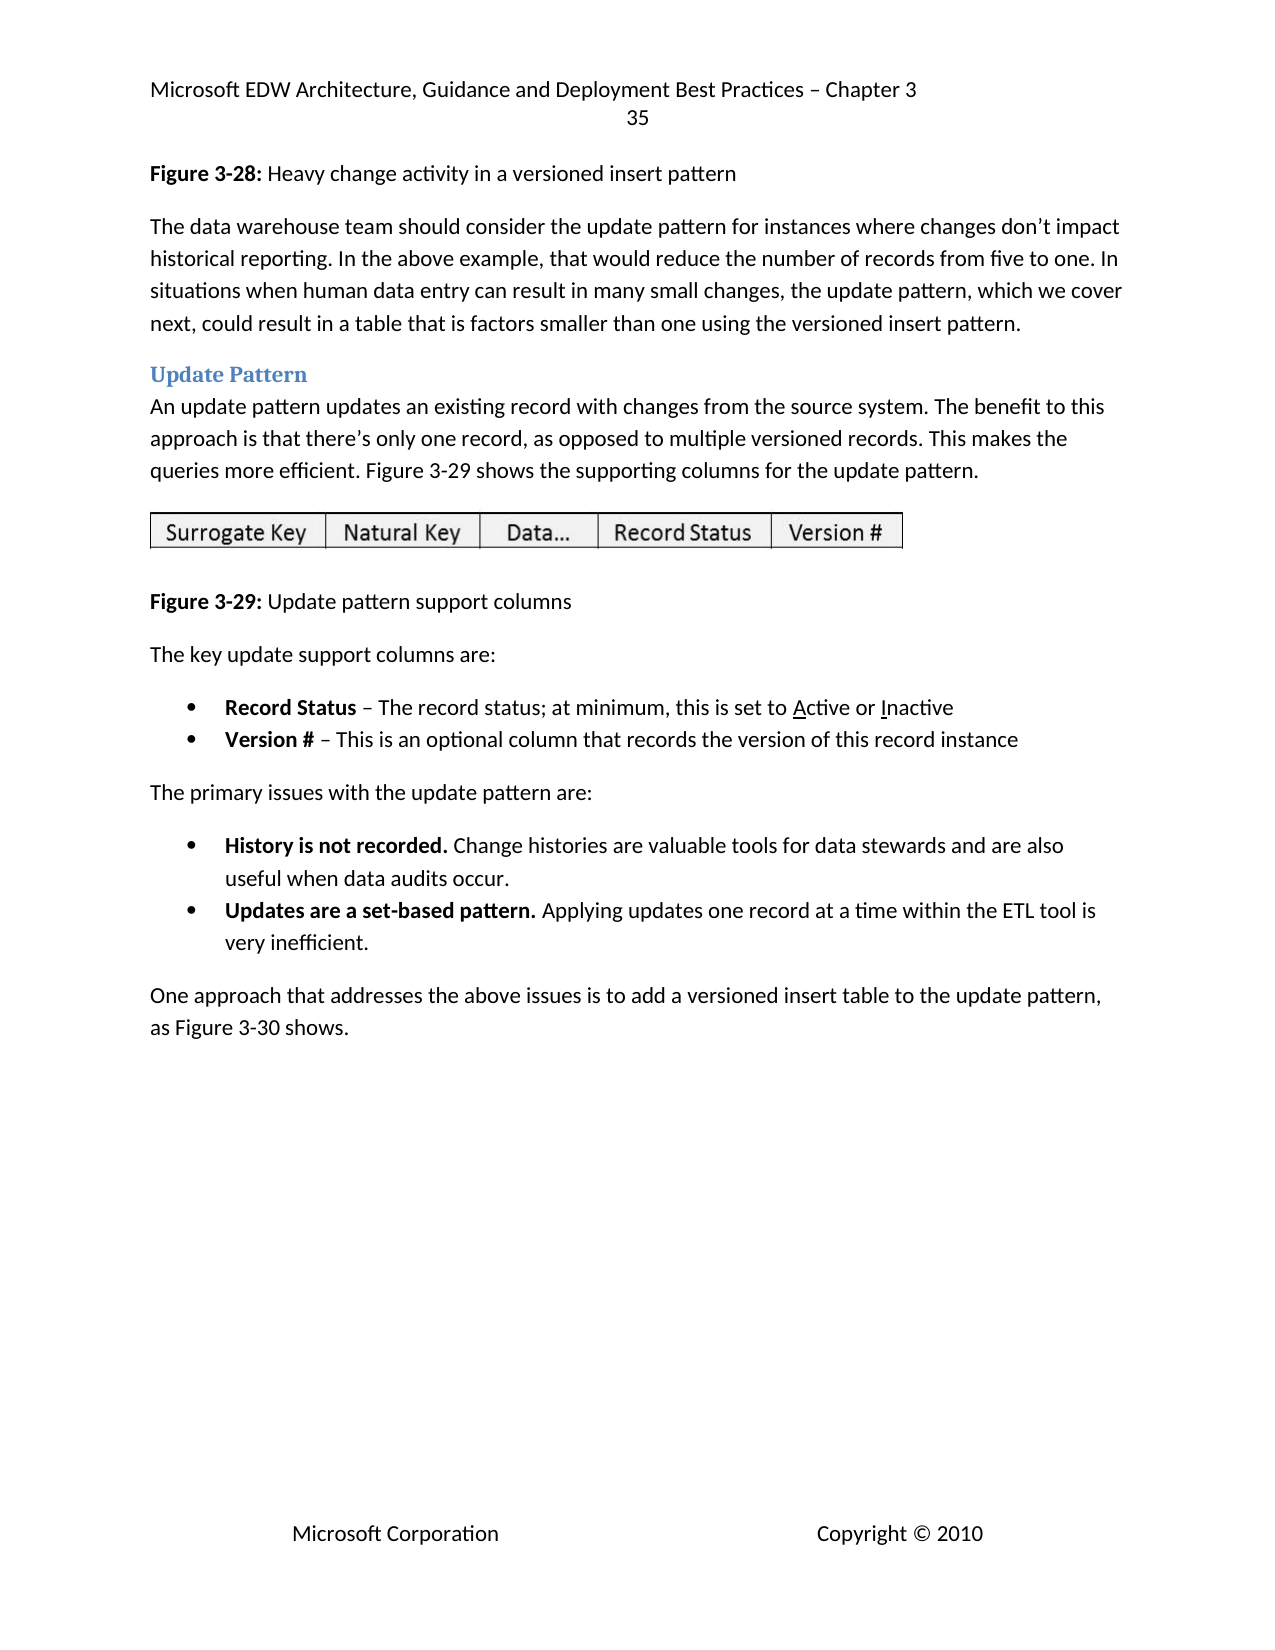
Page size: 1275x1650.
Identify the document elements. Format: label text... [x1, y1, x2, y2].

picture [150, 509, 903, 563]
text Figure 3-29: Update pattern support columns [150, 587, 1125, 615]
list Version # – This is an optional column that records the version of this record instance [187, 726, 1125, 753]
text One approach that addresses the above issues is to add a versioned insert table to the update pattern, as Figure 3-30 shows. [150, 981, 1125, 1041]
text The key update support columns are: [150, 640, 1125, 668]
text An update pattern updates an existing record with changes from the source system. The benefit to this approach is that there’s only one record, as opposed to multiple versioned records. This makes the queries more efficient. Figure 3-29 shows the supporting columns for the update pattern. [150, 392, 1125, 484]
list Updates are a set-based pattern. Applying updates one record at a time within the ETL tool is very inefficient. [187, 896, 1125, 956]
text The data warehouse team should consider the update pattern for instances where changes don’t impact historical reporting. In the above example, that would reduce the number of records from five to one. In situations when human data entry can result in many small changes, the update pattern, which we cover next, could result in a table that is factors smaller than one using the versioned insert pattern. [150, 212, 1125, 337]
list History is not recorded. Change histories are valuable tools for data stewards and are also useful when data audits occur. [187, 832, 1125, 892]
text Figure 3-28: Heavy change activity in a versioned insert pattern [150, 159, 1125, 187]
subtitle Update Pattern [150, 362, 1125, 388]
list Record Status – The record status; at minimum, this is set to Active or Inactive [187, 693, 1125, 721]
text The primary issues with the update pattern are: [150, 778, 1125, 807]
